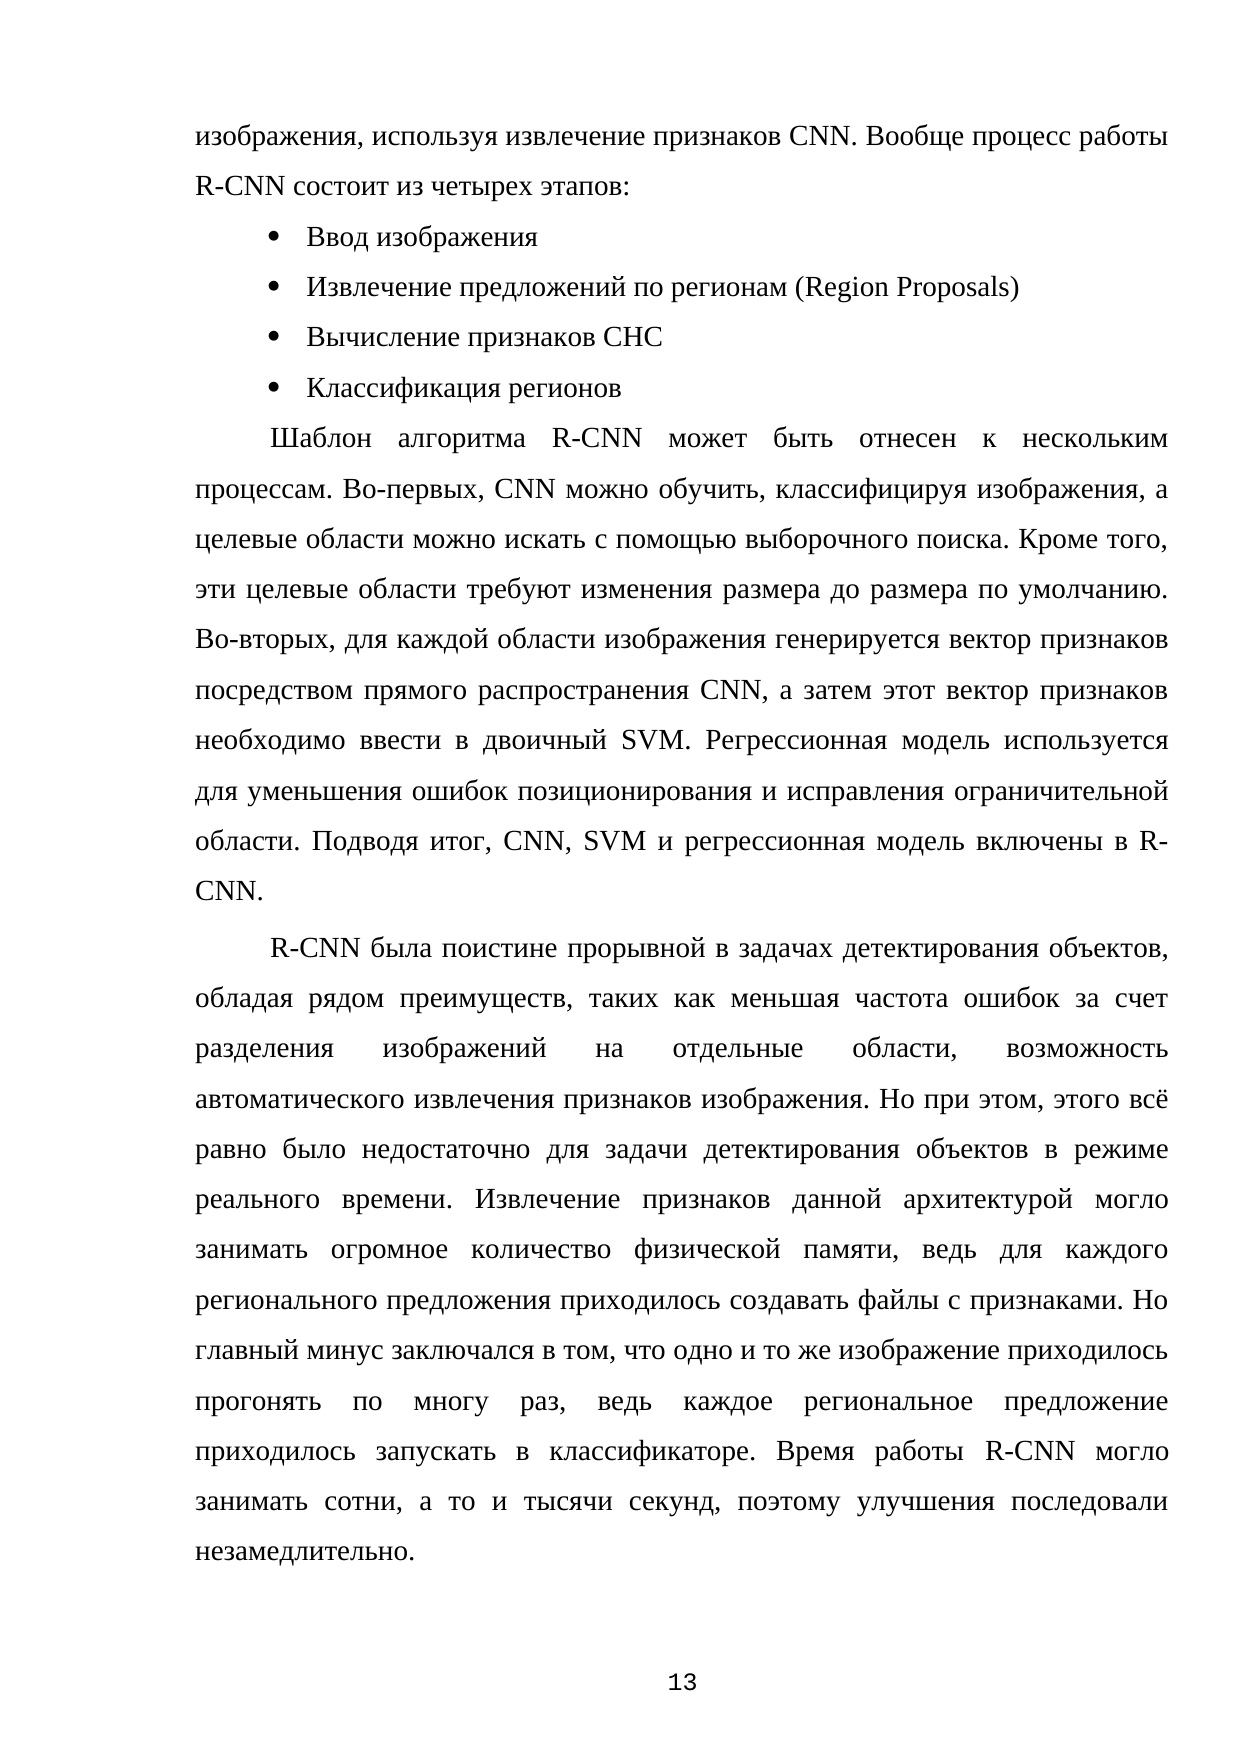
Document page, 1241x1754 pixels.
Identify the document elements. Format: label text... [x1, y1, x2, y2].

list Ввод изображения [269, 219, 1169, 252]
text R-CNN была поистине прорывной в задачах детектирования объектов, обладая рядом преимуществ, таких как меньшая частота ошибок за счет разделения изображений на отдельные области, возможность автоматического извлечения признаков изображения. Но при этом, этого всё равно было недостаточно для задачи детектирования объектов в режиме реального времени. Извлечение признаков данной архитектурой могло занимать огромное количество физической памяти, ведь для каждого регионального предложения приходилось создавать файлы с признаками. Но главный минус заключался в том, что одно и то же изображение приходилось прогонять по многу раз, ведь каждое региональное предложение приходилось запускать в классификаторе. Время работы R-CNN могло занимать сотни, а то и тысячи секунд, поэтому улучшения последовали незамедлительно. [195, 930, 1169, 1567]
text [195, 118, 1169, 202]
list Извлечение предложений по регионам (Region Proposals) [269, 269, 1169, 303]
list Классификация регионов [269, 370, 1169, 404]
text Шаблон алгоритма R-CNN может быть отнесен к нескольким процессам. Во-первых, CNN можно обучить, классифицируя изображения, а целевые области можно искать с помощью выборочного поиска. Кроме того, эти целевые области требуют изменения размера до размера по умолчанию. Во-вторых, для каждой области изображения генерируется вектор признаков посредством прямого распространения CNN, а затем этот вектор признаков необходимо ввести в двоичный SVM. Регрессионная модель используется для уменьшения ошибок позиционирования и исправления ограничительной области. Подводя итог, CNN, SVM и регрессионная модель включены в R-CNN. [195, 420, 1169, 907]
list Вычисление признаков СНС [269, 319, 1169, 353]
